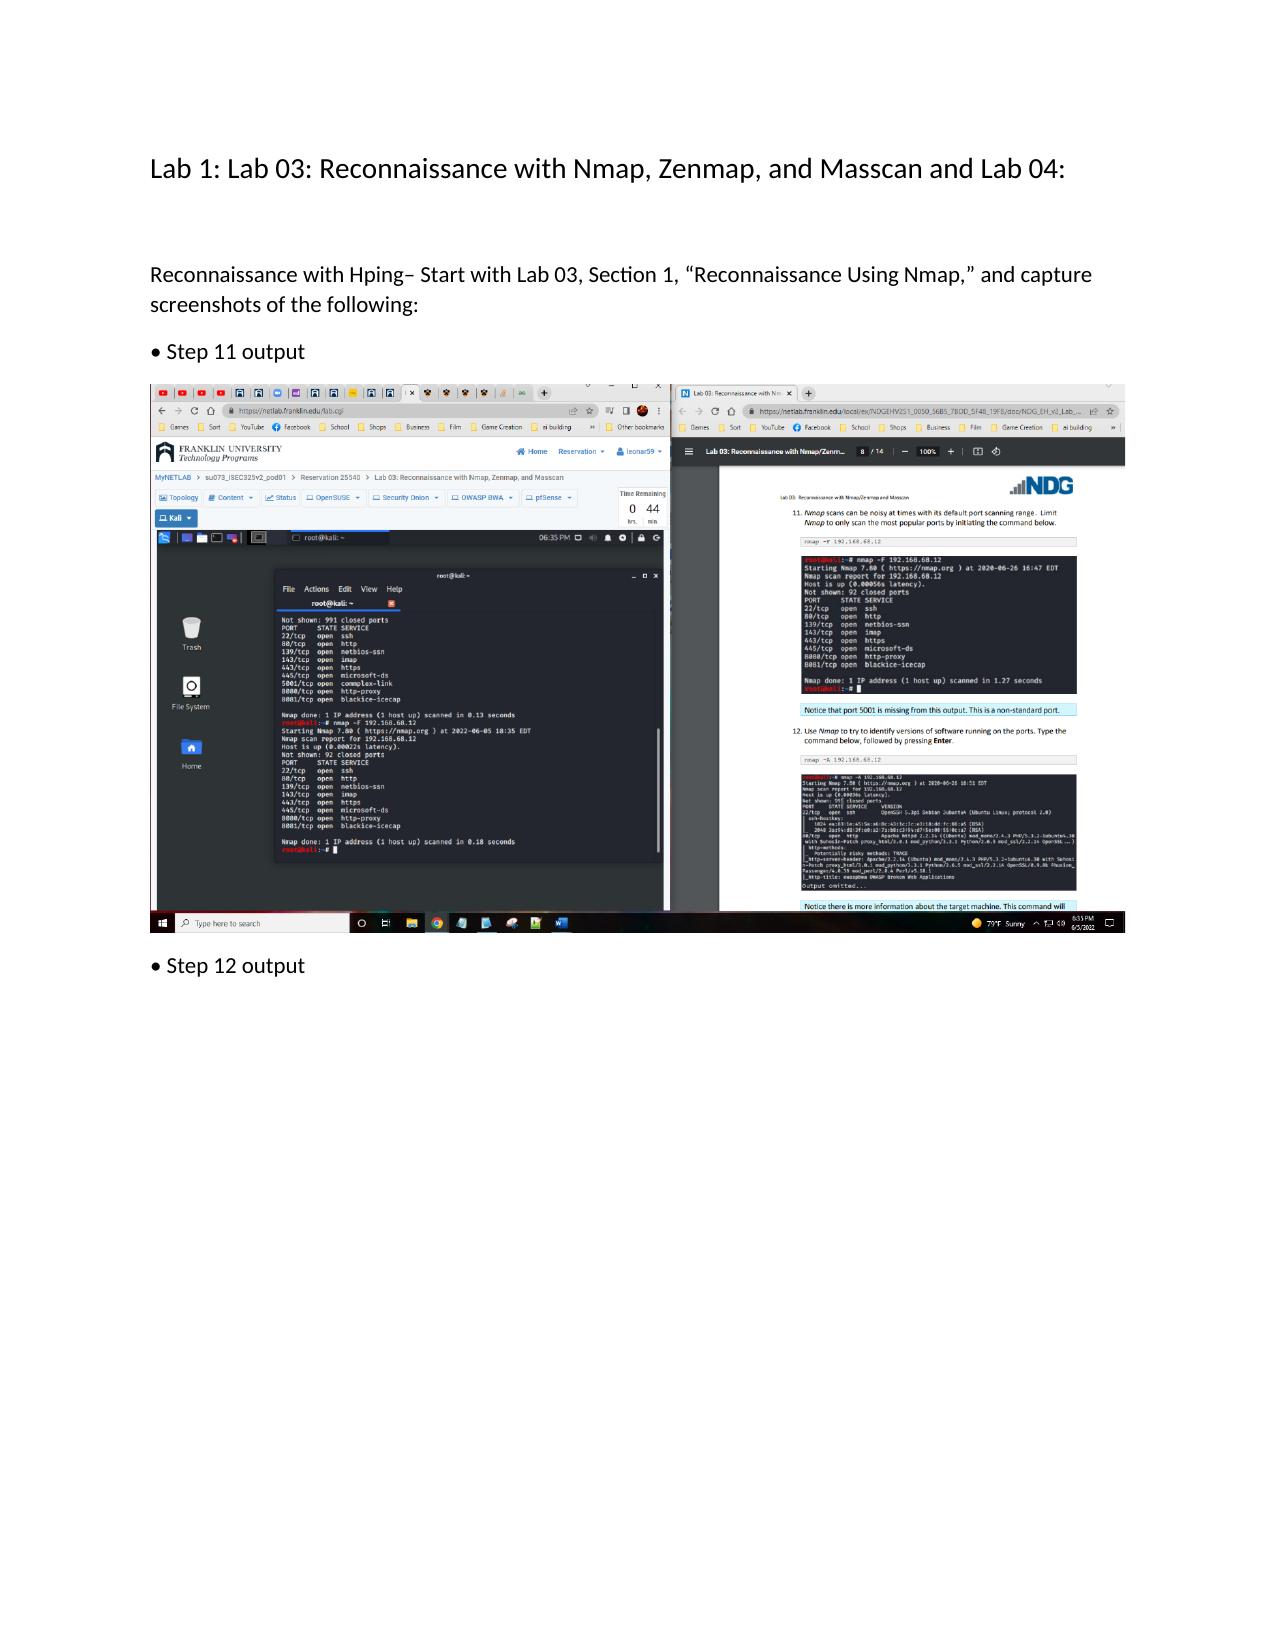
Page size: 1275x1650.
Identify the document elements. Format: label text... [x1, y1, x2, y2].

text • Step 12 output [150, 951, 1125, 979]
text Lab 1: Lab 03: Reconnaissance with Nmap, Zenmap, and Masscan and Lab 04: [150, 150, 1125, 186]
text • Step 11 output [150, 337, 1125, 365]
picture [150, 384, 1125, 933]
text Reconnaissance with Hping– Start with Lab 03, Section 1, “Reconnaissance Using Nmap,” and capture screenshots of the following: [150, 260, 1125, 318]
